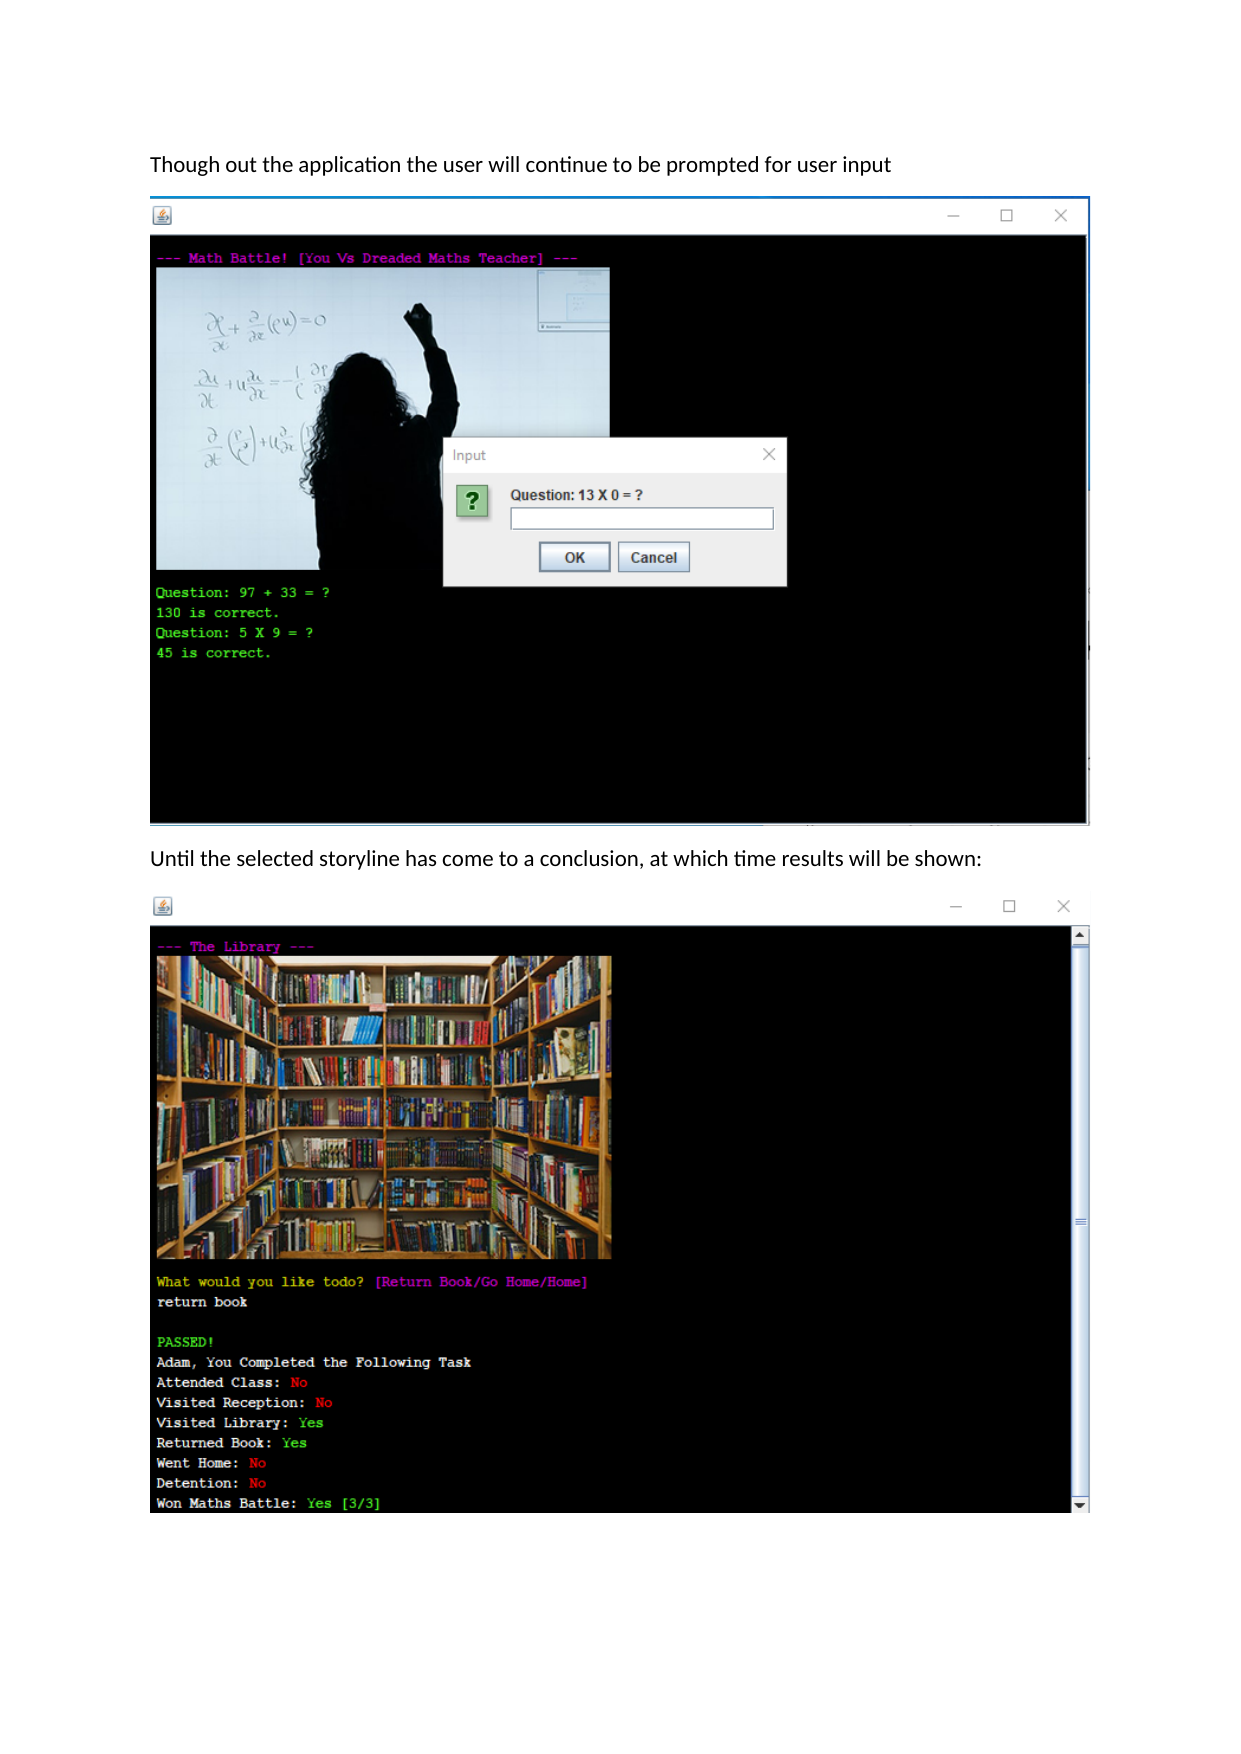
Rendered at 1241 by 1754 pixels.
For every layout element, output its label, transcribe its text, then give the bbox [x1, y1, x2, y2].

text Until the selected storyline has come to a conclusion, at which time results will be shown: [150, 844, 1090, 872]
text Though out the application the user will continue to be prompted for user input [150, 150, 1090, 178]
